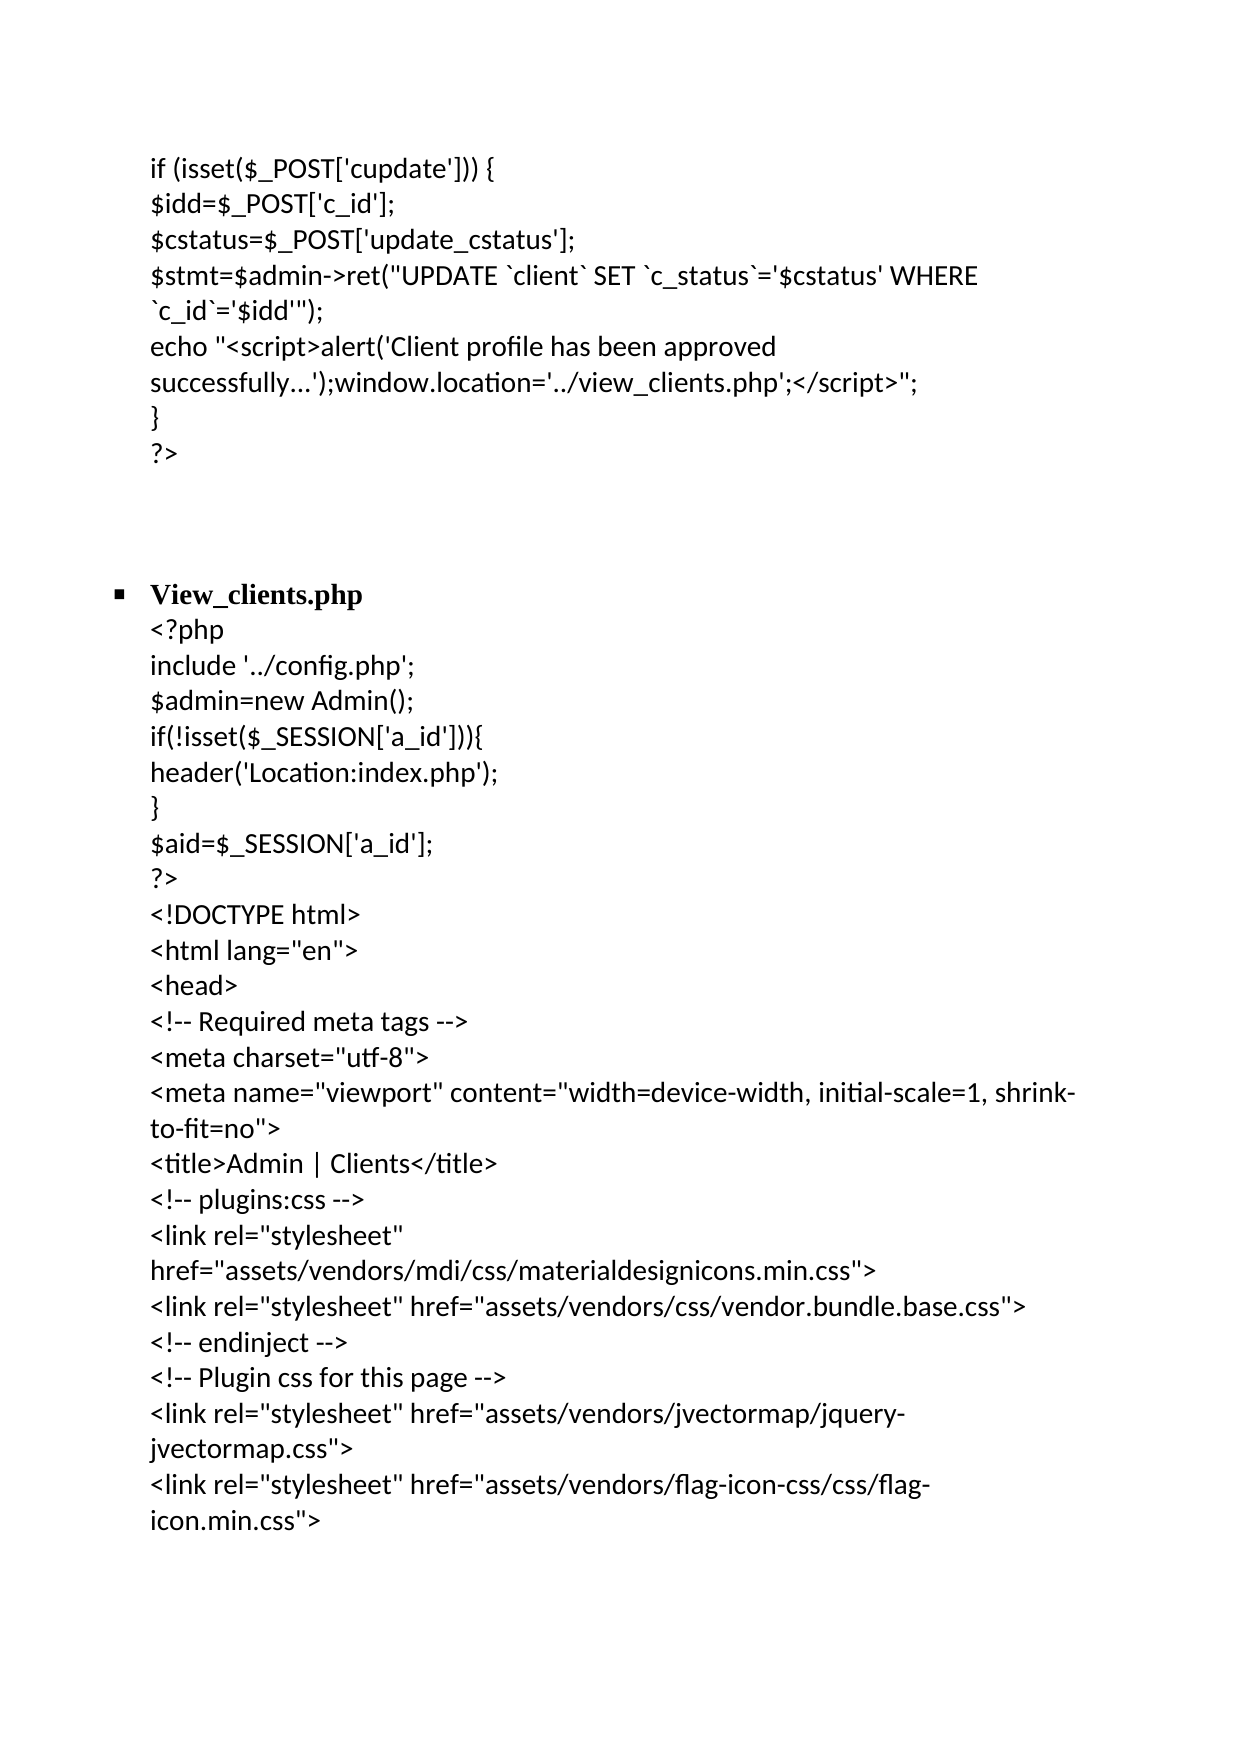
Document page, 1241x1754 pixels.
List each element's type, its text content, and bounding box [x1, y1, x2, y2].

text <!-- Plugin css for this page --> [150, 1359, 1090, 1395]
text if(!isset($_SESSION['a_id'])){ [150, 718, 1090, 754]
text <?php [150, 611, 1090, 647]
text include '../config.php'; [150, 647, 1090, 682]
text $idd=$_POST['c_id']; [150, 186, 1090, 221]
text $stmt=$admin->ret("UPDATE `client` SET `c_status`='$cstatus' WHERE `c_id`='$idd'"); [150, 257, 1090, 328]
text if (isset($_POST['cupdate'])) { [150, 150, 1090, 186]
text ?> [150, 435, 1090, 471]
text <!-- plugins:css --> [150, 1181, 1090, 1217]
text <!DOCTYPE html> [150, 896, 1090, 932]
text echo "<script>alert('Client profile has been approved successfully...');window.location='../view_clients.php';</script>"; [150, 328, 1090, 399]
text } [150, 399, 1090, 435]
list View_clients.php [112, 577, 1090, 611]
text $cstatus=$_POST['update_cstatus']; [150, 221, 1090, 257]
text } [150, 789, 1090, 825]
text <title>Admin | Clients</title> [150, 1146, 1090, 1181]
text header('Location:index.php'); [150, 754, 1090, 789]
text $admin=new Admin(); [150, 682, 1090, 718]
text ?> [150, 861, 1090, 896]
text <meta name="viewport" content="width=device-width, initial-scale=1, shrink-to-fit=no"> [150, 1074, 1090, 1146]
text <meta charset="utf-8"> [150, 1039, 1090, 1074]
text <!-- Required meta tags --> [150, 1003, 1090, 1039]
text <link rel="stylesheet" href="assets/vendors/mdi/css/materialdesignicons.min.css"> [150, 1217, 1090, 1288]
text <link rel="stylesheet" href="assets/vendors/flag-icon-css/css/flag-icon.min.css"> [150, 1466, 1090, 1537]
text <head> [150, 967, 1090, 1003]
text <link rel="stylesheet" href="assets/vendors/jvectormap/jquery-jvectormap.css"> [150, 1395, 1090, 1466]
text <!-- endinject --> [150, 1324, 1090, 1359]
text <link rel="stylesheet" href="assets/vendors/css/vendor.bundle.base.css"> [150, 1288, 1090, 1324]
text $aid=$_SESSION['a_id']; [150, 825, 1090, 861]
text <html lang="en"> [150, 932, 1090, 967]
